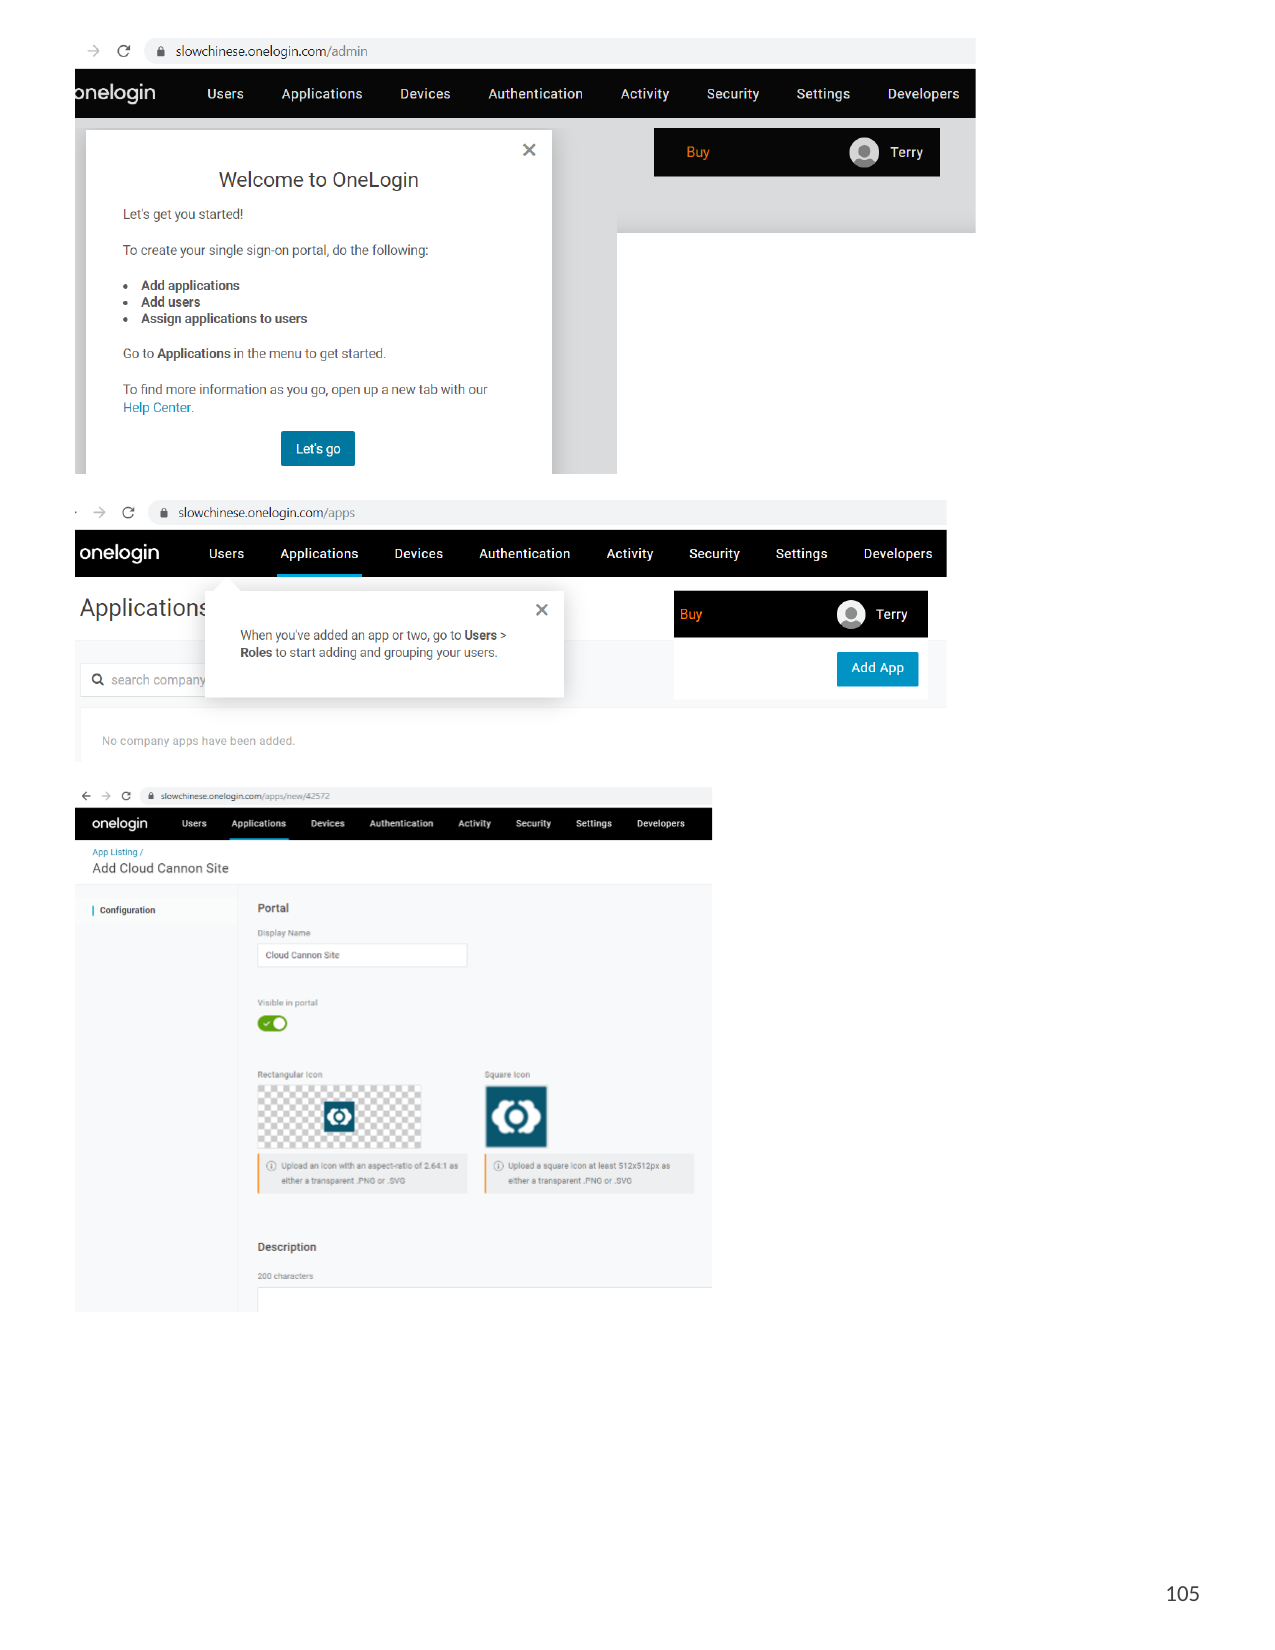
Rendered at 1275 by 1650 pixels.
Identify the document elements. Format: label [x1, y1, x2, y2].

picture [75, 37, 976, 474]
picture [75, 786, 713, 1312]
picture [75, 498, 947, 762]
